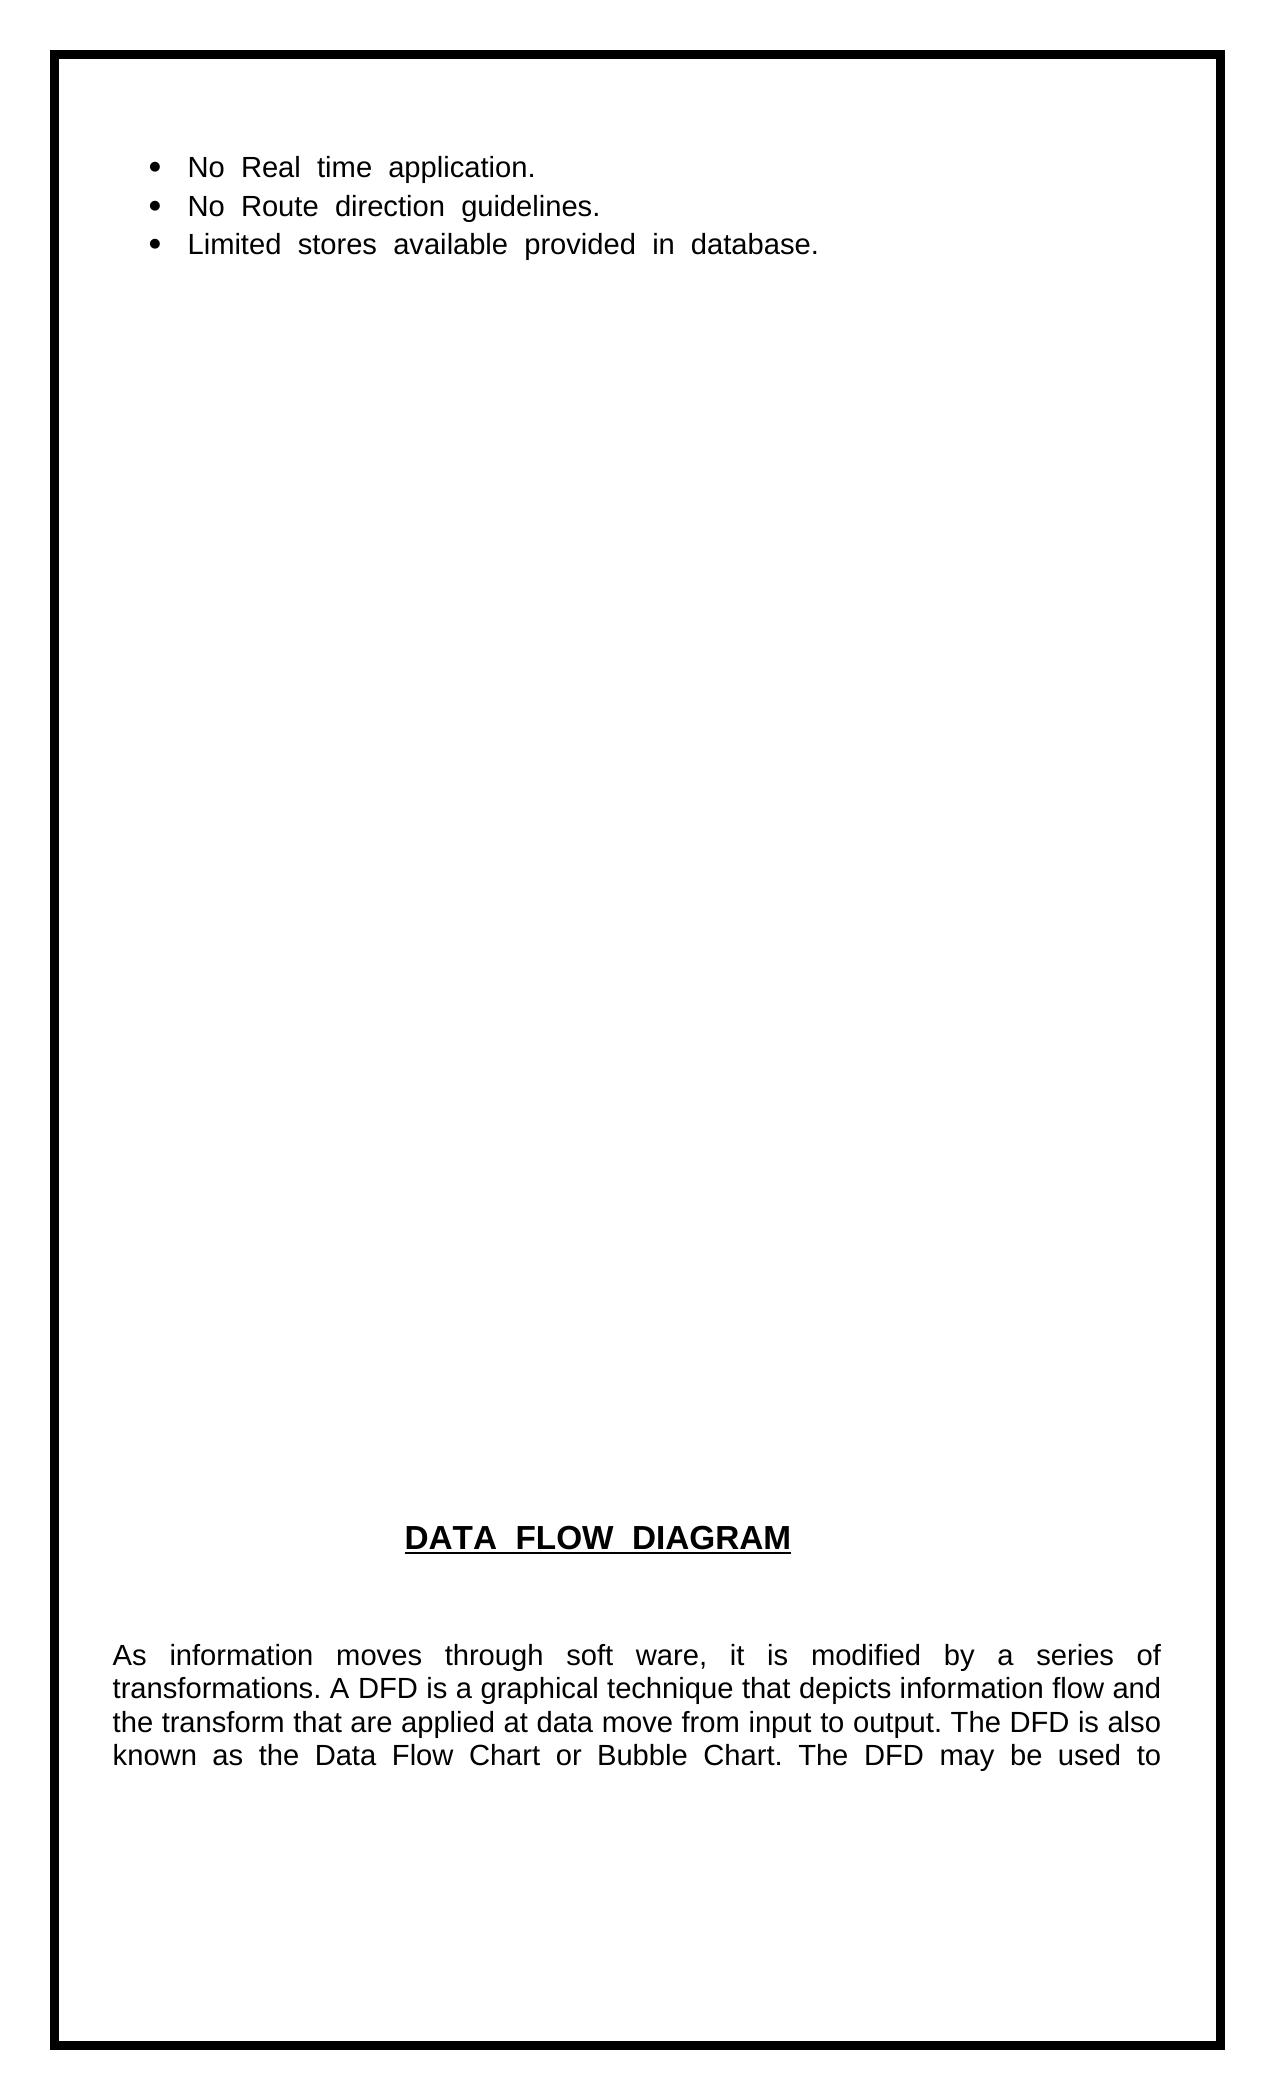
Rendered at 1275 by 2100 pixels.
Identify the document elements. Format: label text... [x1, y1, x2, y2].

text DATA FLOW DIAGRAM [112, 1518, 1162, 1557]
list Limited stores available provided in database. [150, 227, 1162, 261]
list No Real time application. [150, 150, 1162, 184]
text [112, 1638, 1162, 1772]
list No Route direction guidelines. [150, 189, 1162, 222]
